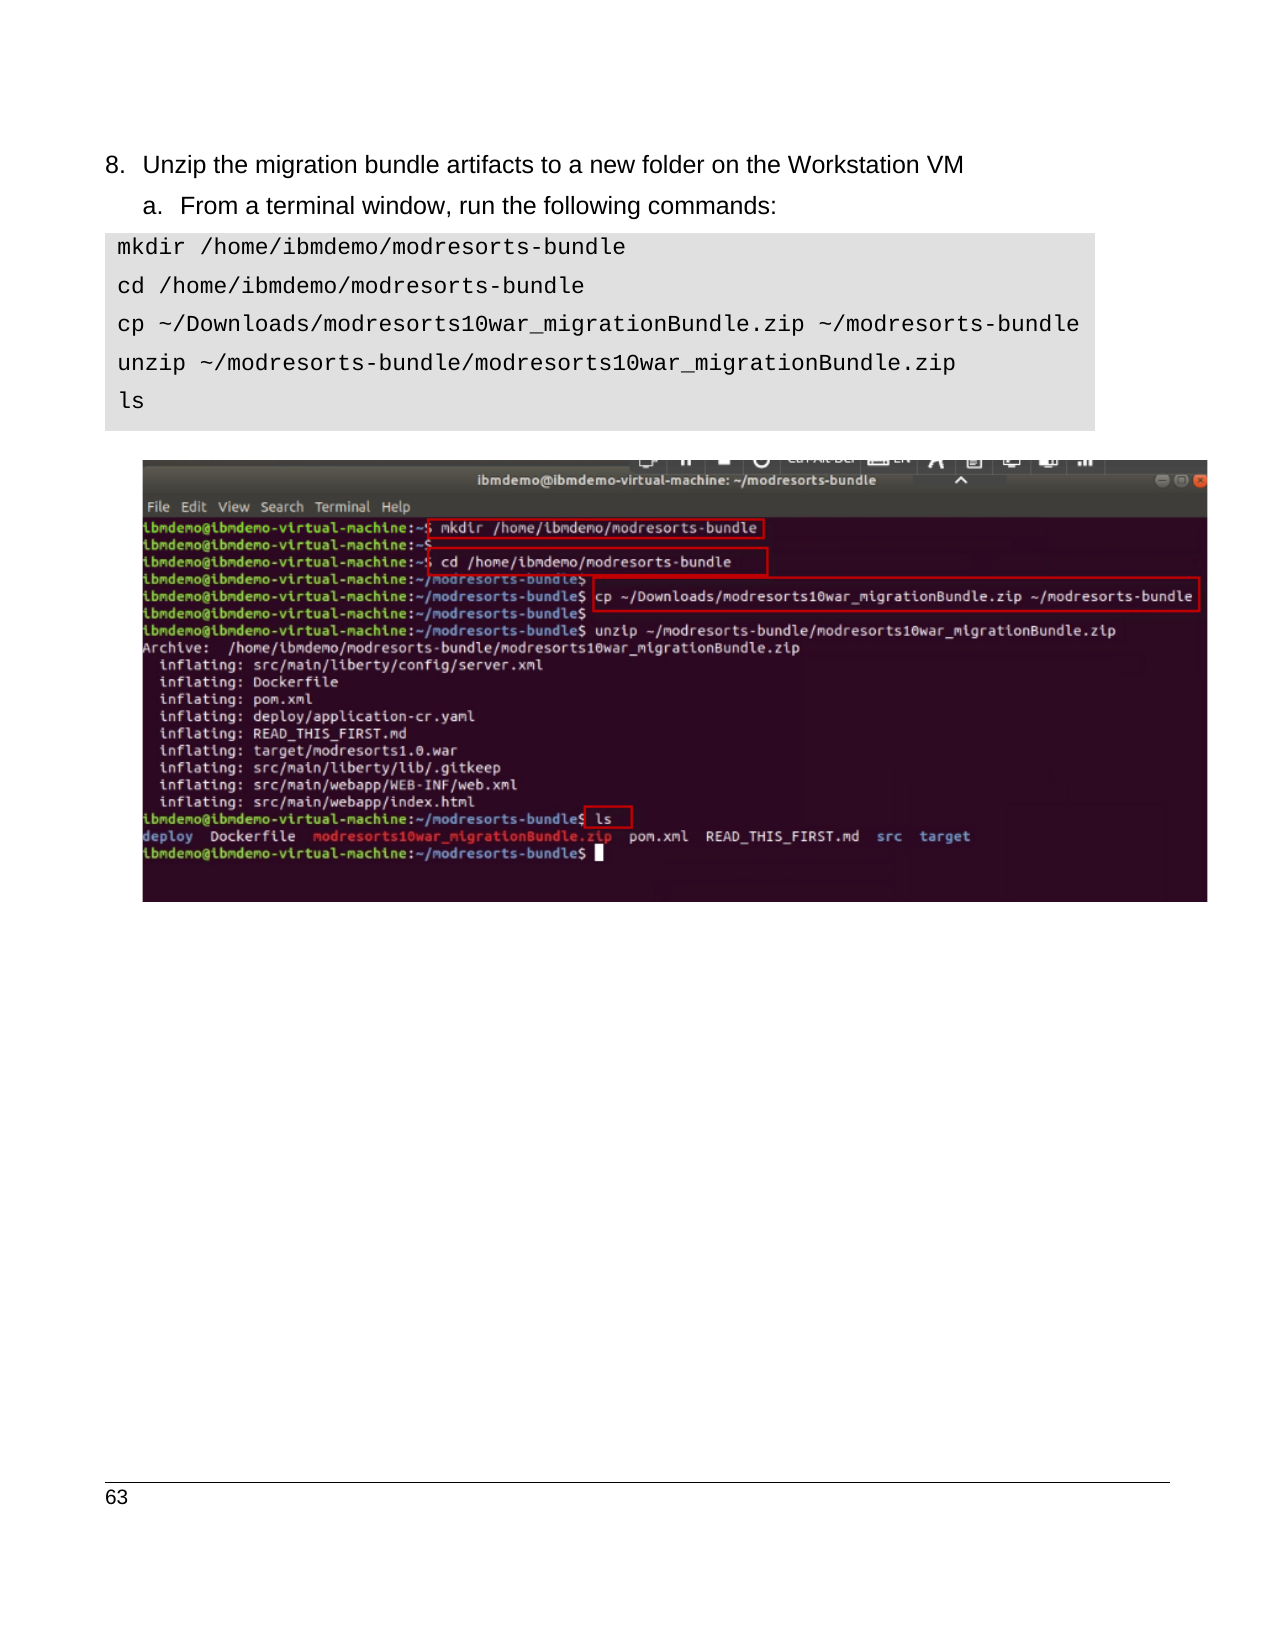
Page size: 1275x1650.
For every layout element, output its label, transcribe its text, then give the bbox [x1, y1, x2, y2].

table_header mkdir /home/ibmdemo/modresorts-bundle cd /home/ibmdemo/modresorts-bundle cp ~/Downloads/modresorts10war_migrationBundle.zip ~/modresorts-bundle unzip ~/modresorts-bundle/modresorts10war_migrationBundle.zip ls [105, 233, 1095, 431]
list From a terminal window, run the following commands: [142, 191, 1170, 220]
list Unzip the migration bundle artifacts to a new folder on the Workstation VM [105, 150, 1170, 179]
picture [142, 460, 1208, 902]
